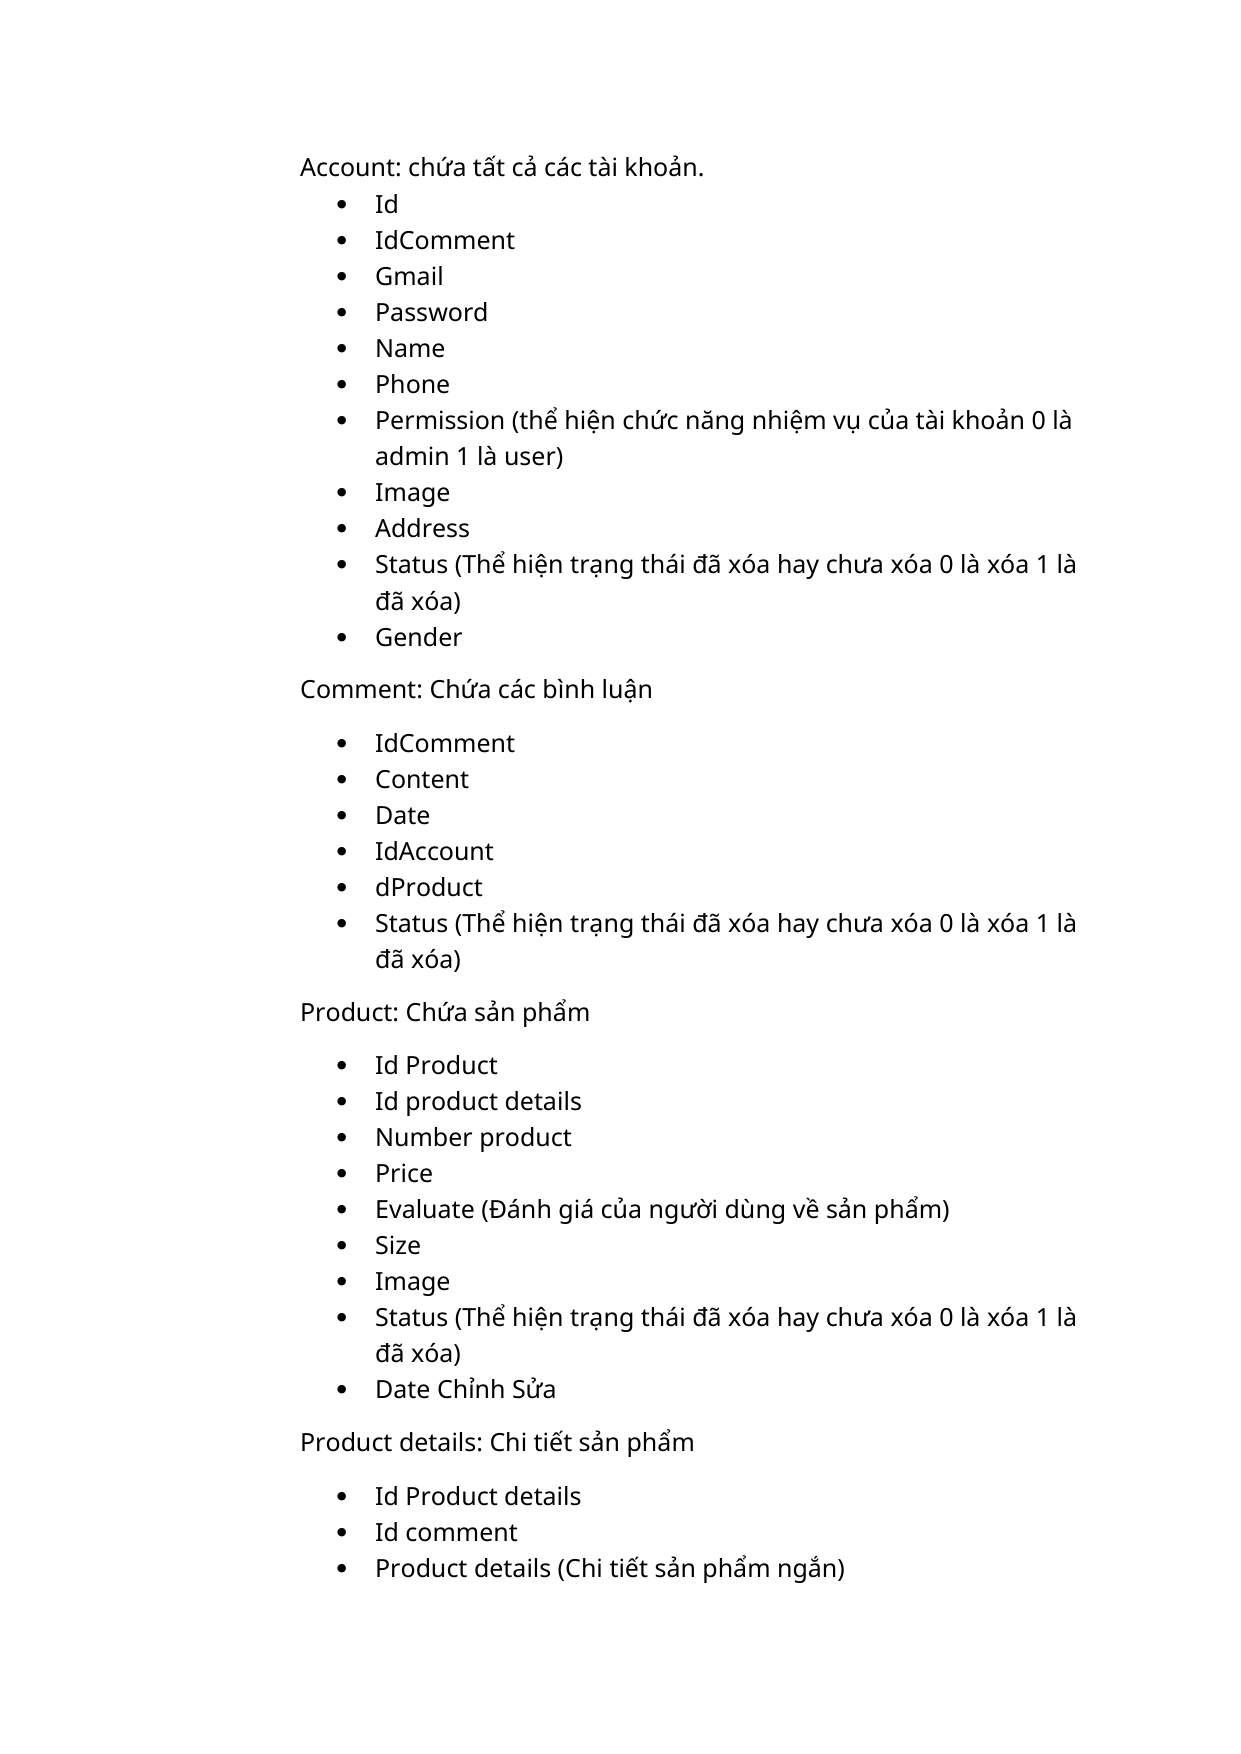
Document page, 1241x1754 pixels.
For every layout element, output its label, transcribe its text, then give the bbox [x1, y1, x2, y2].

list Phone [337, 367, 1090, 401]
list Permission (thể hiện chức năng nhiệm vụ của tài khoản 0 là admin 1 là user) [337, 403, 1090, 473]
list Status (Thể hiện trạng thái đã xóa hay chưa xóa 0 là xóa 1 là đã xóa) [337, 906, 1090, 976]
list IdAccount [337, 833, 1090, 868]
list Price [337, 1156, 1090, 1190]
list Image [337, 1264, 1090, 1298]
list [337, 1300, 1090, 1370]
list dProduct [337, 869, 1090, 904]
list Content [337, 761, 1090, 796]
list Id product details [337, 1084, 1090, 1118]
list Evaluate (Đánh giá của người dùng về sản phẩm) [337, 1192, 1090, 1226]
list Account: chứa tất cả các tài khoản. [300, 150, 1090, 184]
list Image [337, 475, 1090, 509]
list Id [337, 187, 1090, 221]
text Product details: Chi tiết sản phẩm [300, 1425, 1090, 1459]
list Address [337, 511, 1090, 545]
list Status (Thể hiện trạng thái đã xóa hay chưa xóa 0 là xóa 1 là đã xóa) [337, 547, 1090, 617]
list Number product [337, 1120, 1090, 1154]
list Gmail [337, 259, 1090, 293]
text Product: Chứa sản phẩm [300, 994, 1090, 1028]
list Date Chỉnh Sửa [337, 1372, 1090, 1406]
list Id comment [337, 1514, 1090, 1548]
text Comment: Chứa các bình luận [300, 672, 1090, 706]
list Id Product [337, 1048, 1090, 1082]
list Date [337, 797, 1090, 832]
list Product details (Chi tiết sản phẩm ngắn) [337, 1550, 1090, 1584]
list Id Product details [337, 1478, 1090, 1512]
list IdComment [337, 725, 1090, 759]
list Name [337, 331, 1090, 365]
list Size [337, 1228, 1090, 1262]
list Password [337, 295, 1090, 329]
list Gender [337, 619, 1090, 653]
list IdComment [337, 223, 1090, 257]
